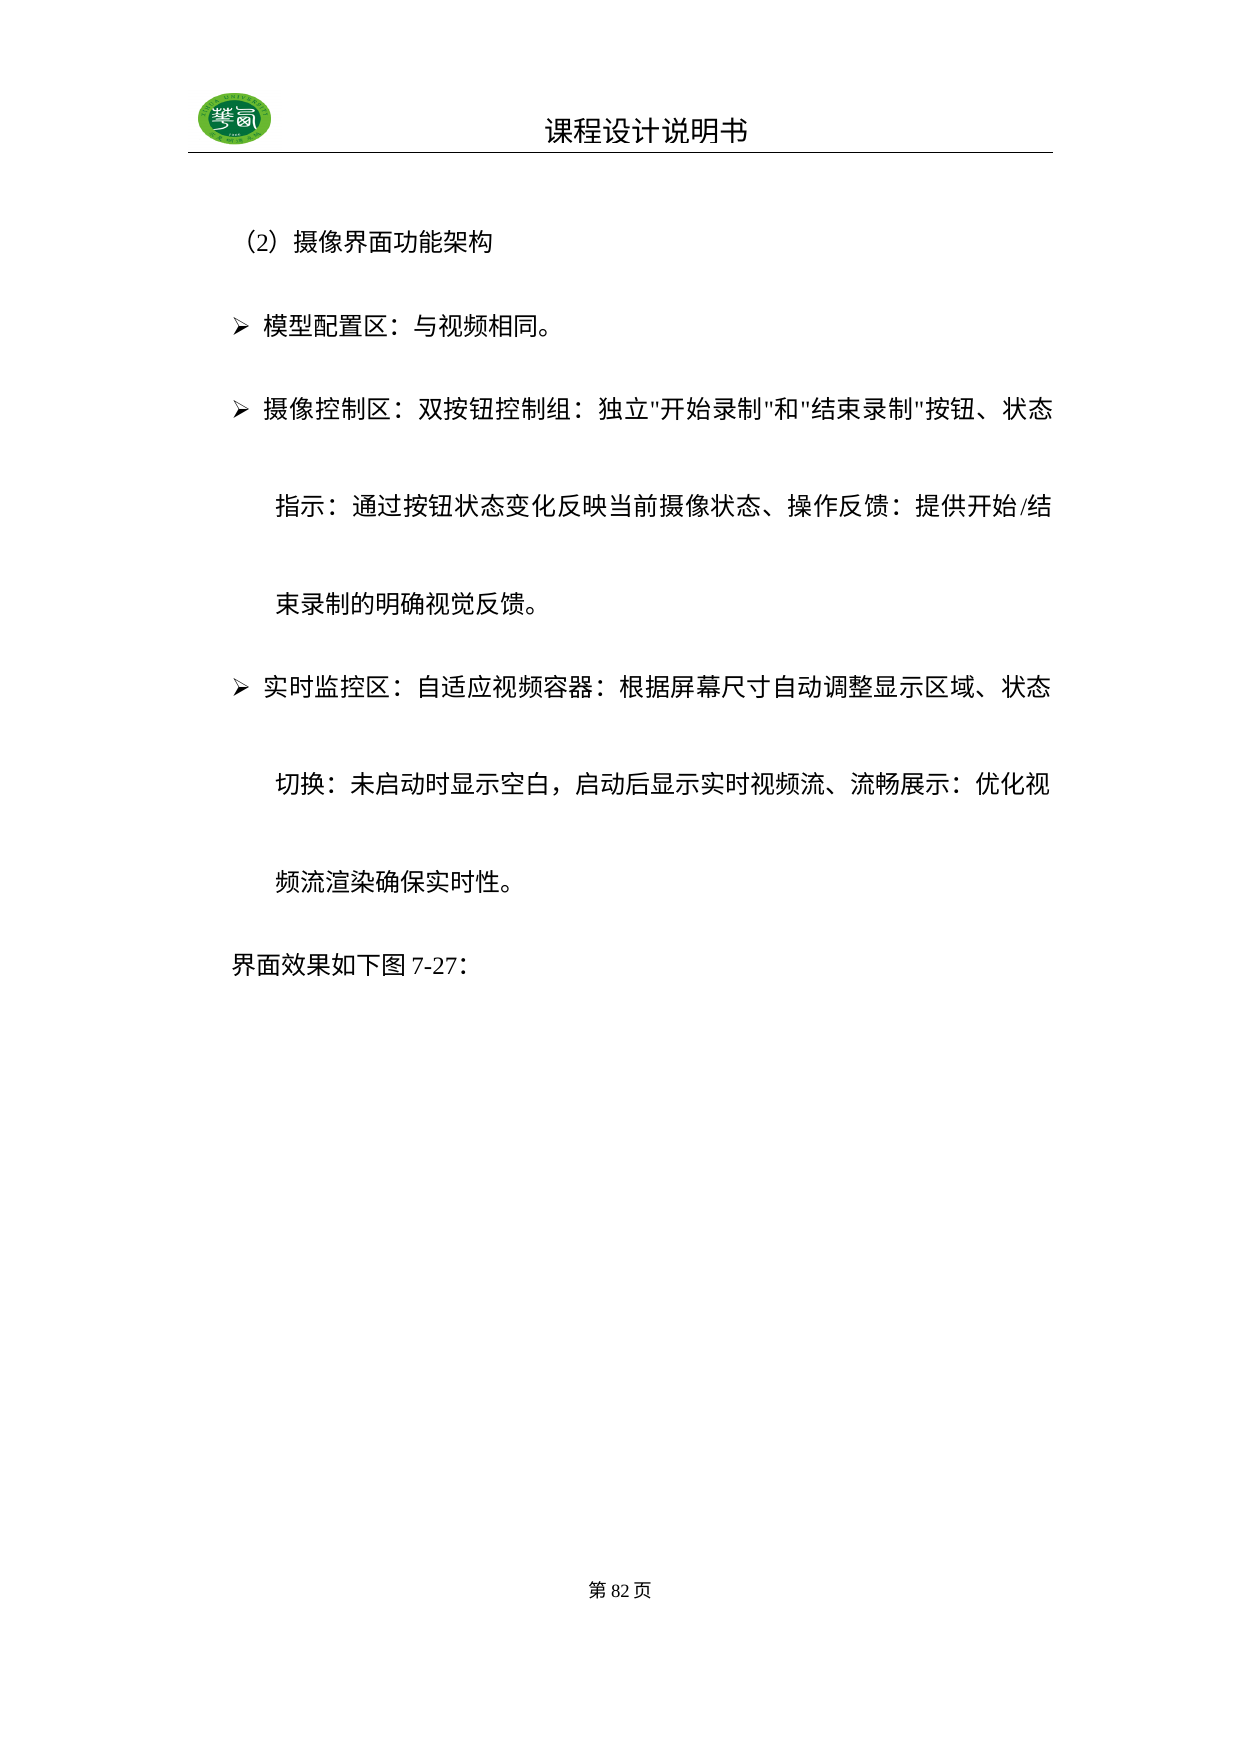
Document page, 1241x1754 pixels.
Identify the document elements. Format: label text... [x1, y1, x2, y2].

list （2）摄像界面功能架构 [231, 208, 1053, 273]
list 界面效果如下图7-27： [231, 931, 1053, 996]
picture [187, 88, 282, 150]
list 实时监控区：自适应视频容器：根据屏幕尺寸自动调整显示区域、状态切换：未启动时显示空白，启动后显示实时视频流、流畅展示：优化视频流渲染确保实时性。 [231, 653, 1053, 913]
list 摄像控制区：双按钮控制组：独立"开始录制"和"结束录制"按钮、状态指示：通过按钮状态变化反映当前摄像状态、操作反馈：提供开始/结束录制的明确视觉反馈。 [231, 375, 1053, 635]
list 模型配置区：与视频相同。 [231, 292, 1053, 357]
